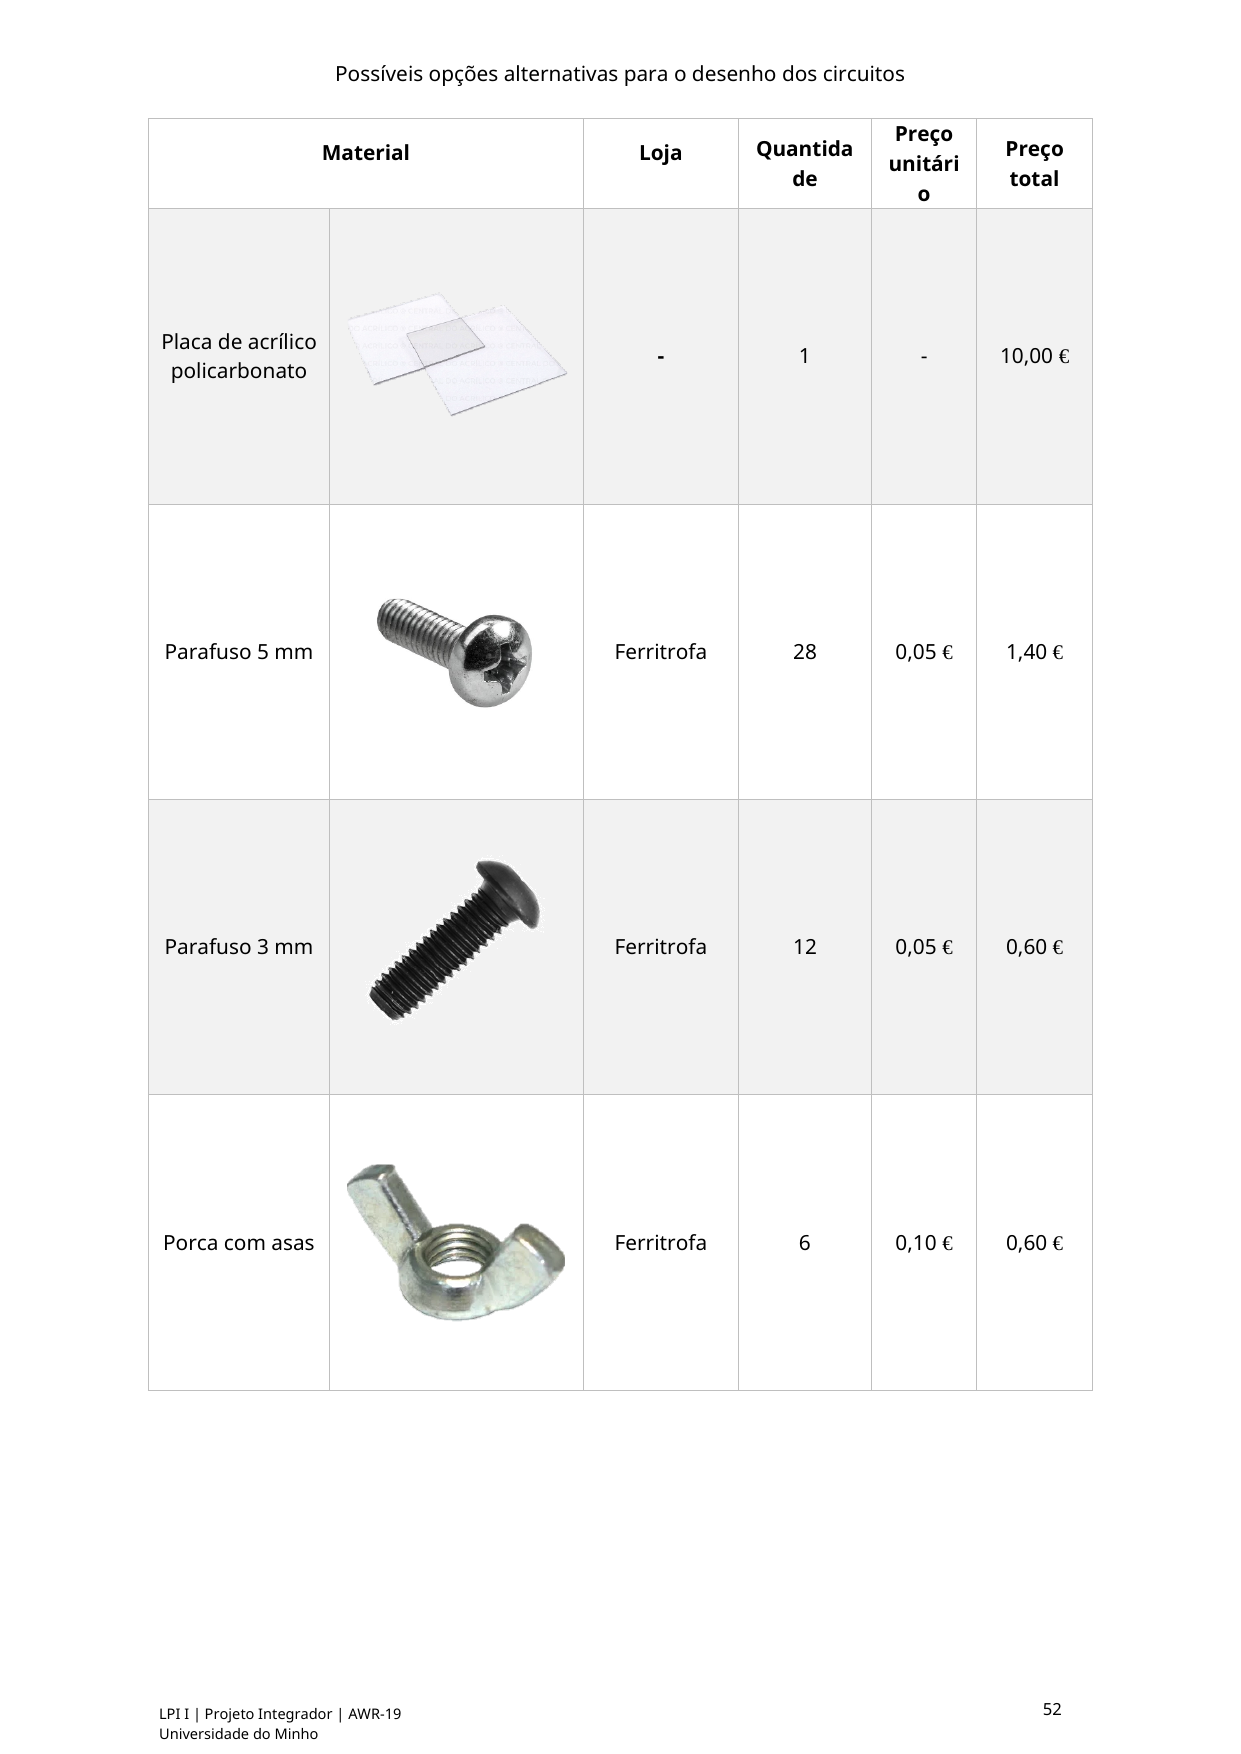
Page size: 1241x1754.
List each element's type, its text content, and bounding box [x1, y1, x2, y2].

table_cell 0,05 € [872, 505, 976, 799]
table_header Quantidade [739, 119, 871, 208]
table_cell 0,05 € [872, 800, 976, 1094]
table_cell - [584, 209, 738, 504]
table_header Preço total [977, 119, 1092, 208]
table_header Preço unitário [872, 119, 976, 208]
picture [341, 251, 572, 461]
table_cell Ferritrofa [584, 1095, 738, 1389]
table_cell 0,60 € [977, 800, 1092, 1094]
table_cell 0,60 € [977, 1095, 1092, 1389]
table_cell [330, 209, 583, 504]
table_header Loja [584, 119, 738, 208]
picture [342, 537, 570, 765]
table_cell [330, 800, 583, 1094]
picture [349, 839, 564, 1054]
table_cell Porca com asas [149, 1095, 329, 1389]
table_cell 1 [739, 209, 871, 504]
table_cell 1,40 € [977, 505, 1092, 799]
table_cell - [872, 209, 976, 504]
table_cell 28 [739, 505, 871, 799]
picture [344, 1130, 568, 1354]
table_cell Ferritrofa [584, 505, 738, 799]
table_cell Ferritrofa [584, 800, 738, 1094]
table_cell 12 [739, 800, 871, 1094]
table_header Material [149, 119, 583, 208]
table_cell 6 [739, 1095, 871, 1389]
table_cell 0,10 € [872, 1095, 976, 1389]
table_cell [330, 505, 583, 799]
table_cell Placa de acrílico policarbonato [149, 209, 329, 504]
table_cell Parafuso 3 mm [149, 800, 329, 1094]
table_cell 10,00 € [977, 209, 1092, 504]
table_cell Parafuso 5 mm [149, 505, 329, 799]
table_cell [330, 1095, 583, 1389]
